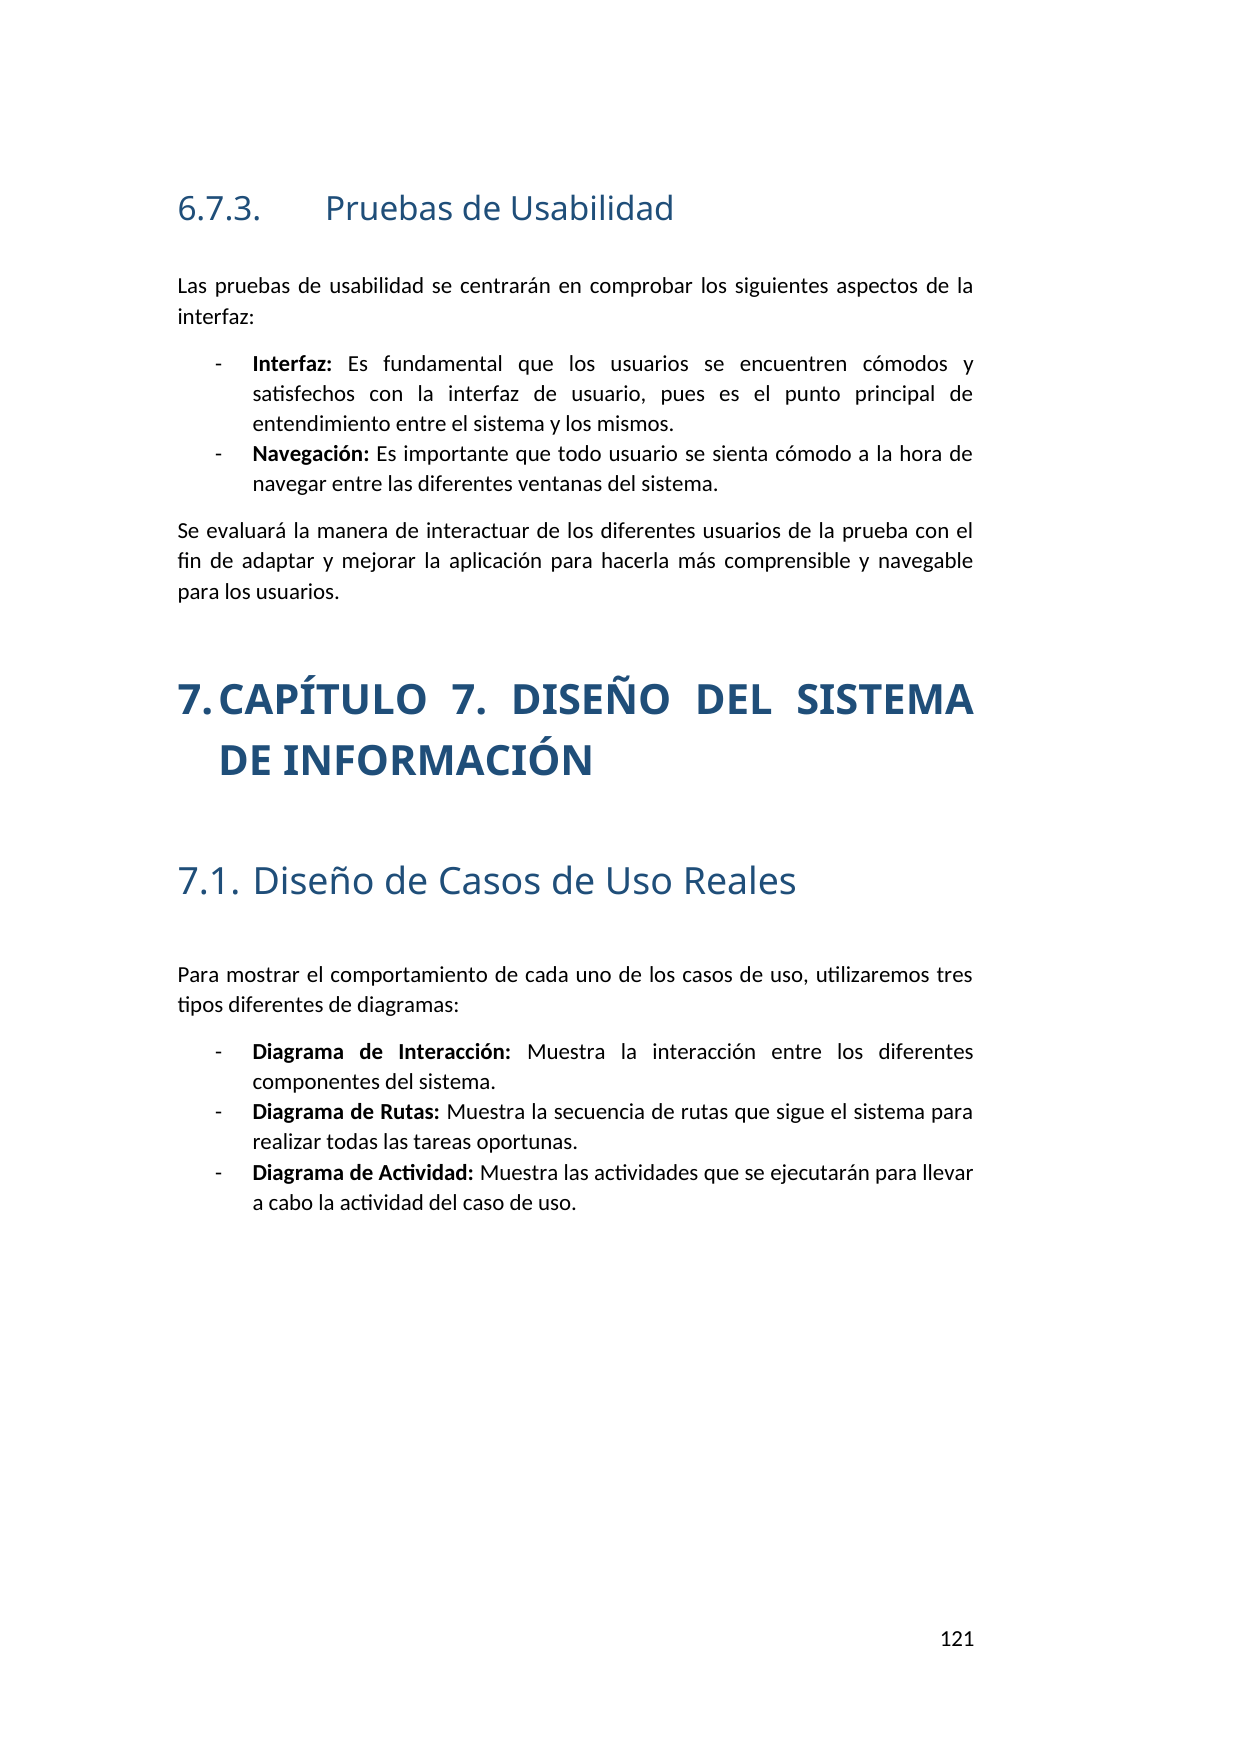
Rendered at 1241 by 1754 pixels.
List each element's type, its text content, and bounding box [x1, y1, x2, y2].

subtitle CAPÍTULO 7. DISEÑO DEL SISTEMA DE INFORMACIÓN [177, 669, 974, 788]
subtitle Diseño de Casos de Uso Reales [177, 854, 974, 906]
list Diagrama de Rutas: Muestra la secuencia de rutas que sigue el sistema para realizar todas las tareas oportunas. [215, 1097, 974, 1155]
subtitle Pruebas de Usabilidad [177, 185, 974, 231]
list Diagrama de Actividad: Muestra las actividades que se ejecutarán para llevar a cabo la actividad del caso de uso. [215, 1158, 974, 1216]
text Las pruebas de usabilidad se centrarán en comprobar los siguientes aspectos de la interfaz: [177, 272, 974, 330]
list Interfaz: Es fundamental que los usuarios se encuentren cómodos y satisfechos con la interfaz de usuario, pues es el punto principal de entendimiento entre el sistema y los mismos. [215, 349, 974, 437]
list Navegación: Es importante que todo usuario se sienta cómodo a la hora de navegar entre las diferentes ventanas del sistema. [215, 439, 974, 498]
text Se evaluará la manera de interactuar de los diferentes usuarios de la prueba con el fin de adaptar y mejorar la aplicación para hacerla más comprensible y navegable para los usuarios. [177, 516, 974, 605]
list Diagrama de Interacción: Muestra la interacción entre los diferentes componentes del sistema. [215, 1037, 974, 1095]
text Para mostrar el comportamiento de cada uno de los casos de uso, utilizaremos tres tipos diferentes de diagramas: [177, 960, 974, 1018]
